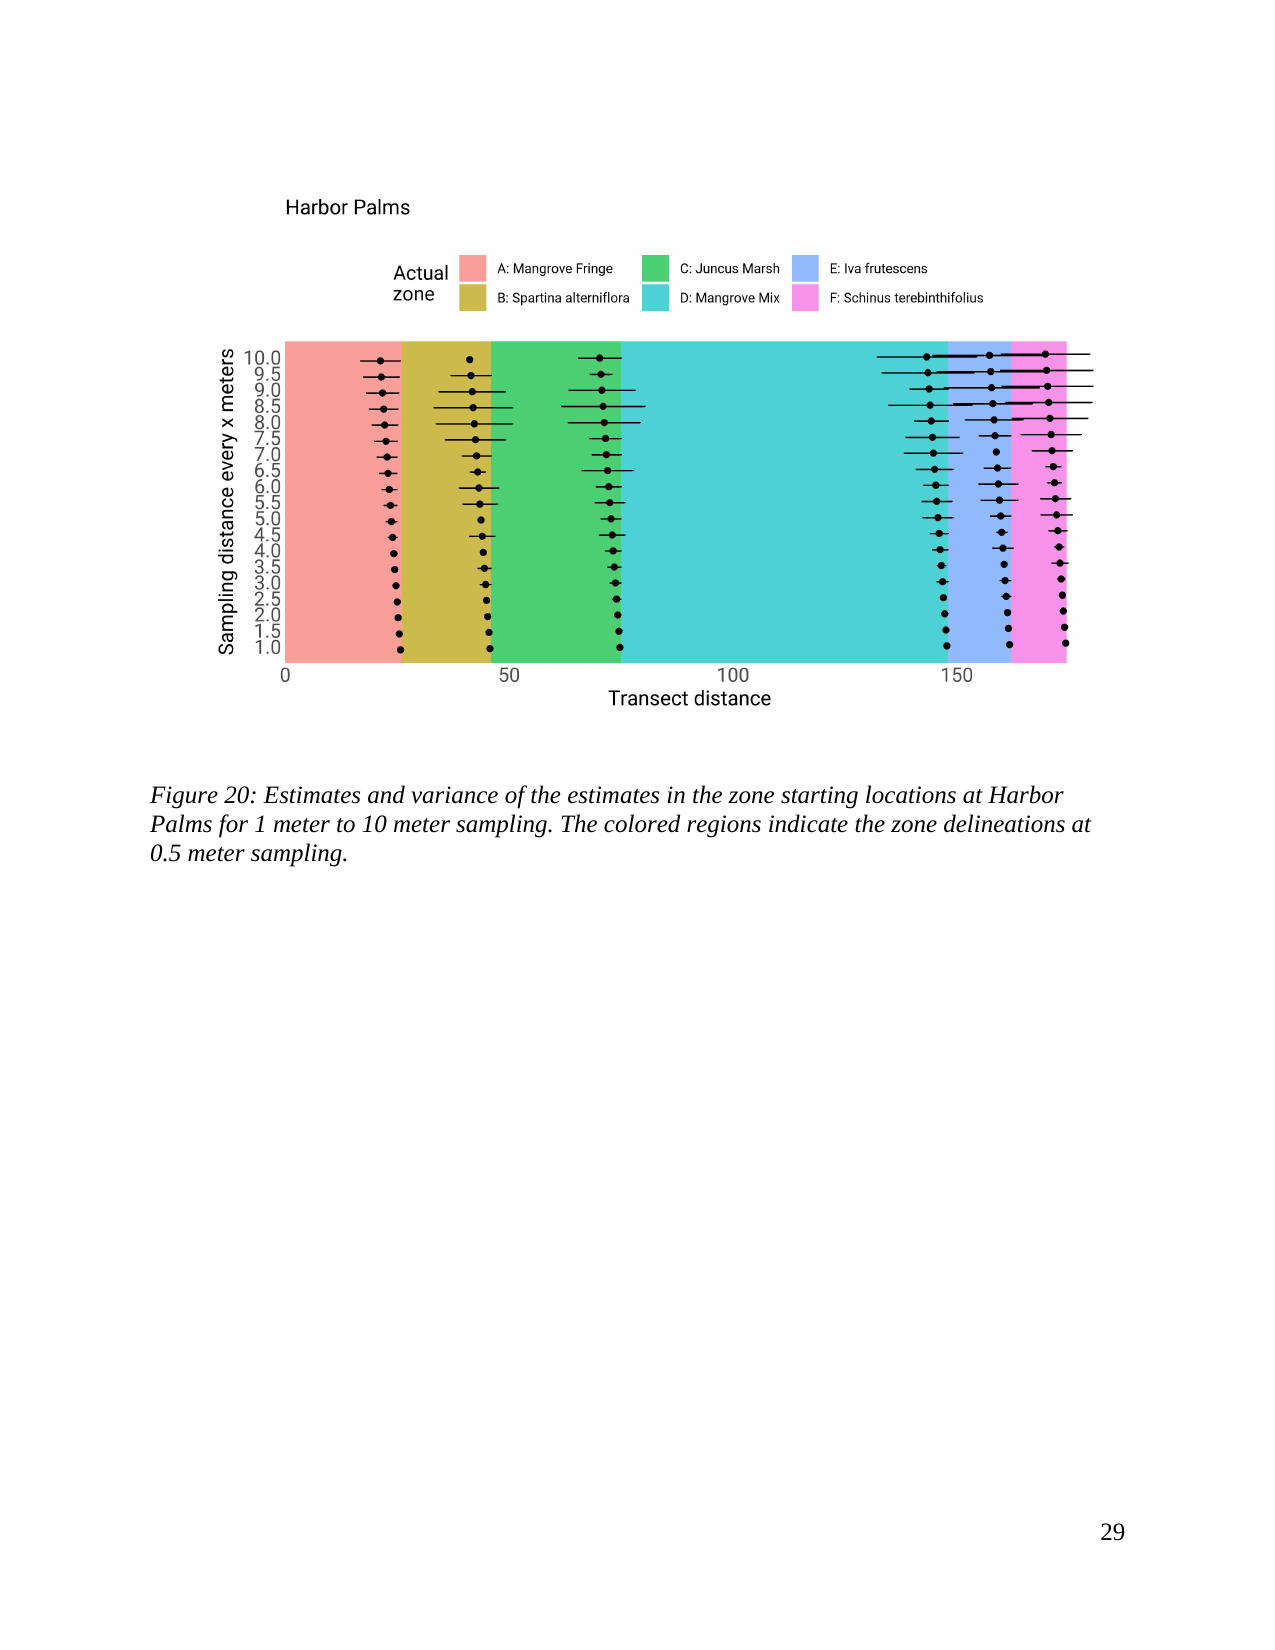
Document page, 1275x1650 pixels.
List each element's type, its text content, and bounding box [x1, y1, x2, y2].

table_header Figure 20: Estimates and variance of the estimates in the zone starting locations at Harbor Palms for 1 meter to 10 meter sampling. The colored regions indicate the zone delineations at 0.5 meter sampling. [139, 150, 1114, 879]
picture [168, 150, 1114, 760]
